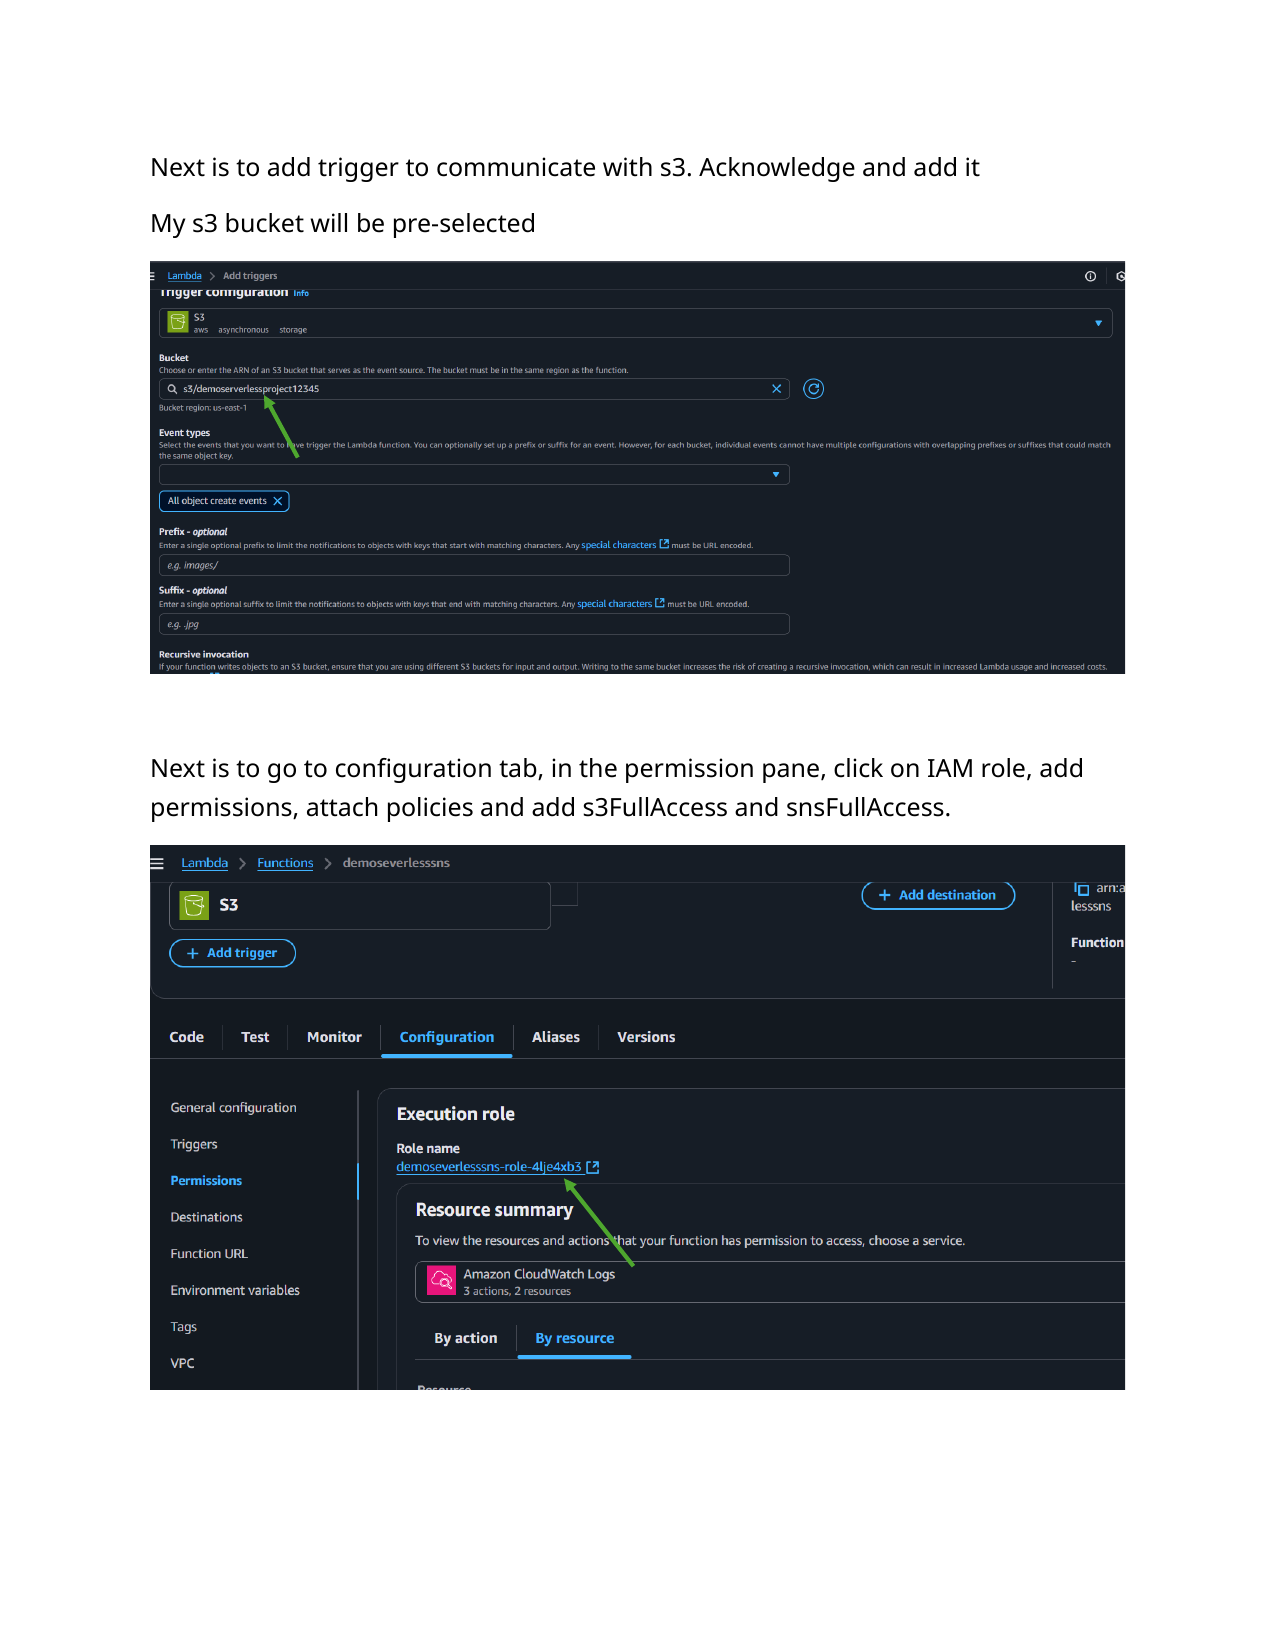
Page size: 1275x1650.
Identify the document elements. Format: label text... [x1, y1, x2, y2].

picture [150, 845, 1125, 1390]
text My s3 bucket will be pre-selected [150, 206, 1125, 240]
text Next is to go to configuration tab, in the permission pane, click on IAM role, add permissions, attach policies and add s3FullAccess and snsFullAccess. [150, 751, 1125, 824]
text Next is to add trigger to communicate with s3. Acknowledge and add it [150, 150, 1125, 184]
picture [150, 261, 1125, 674]
